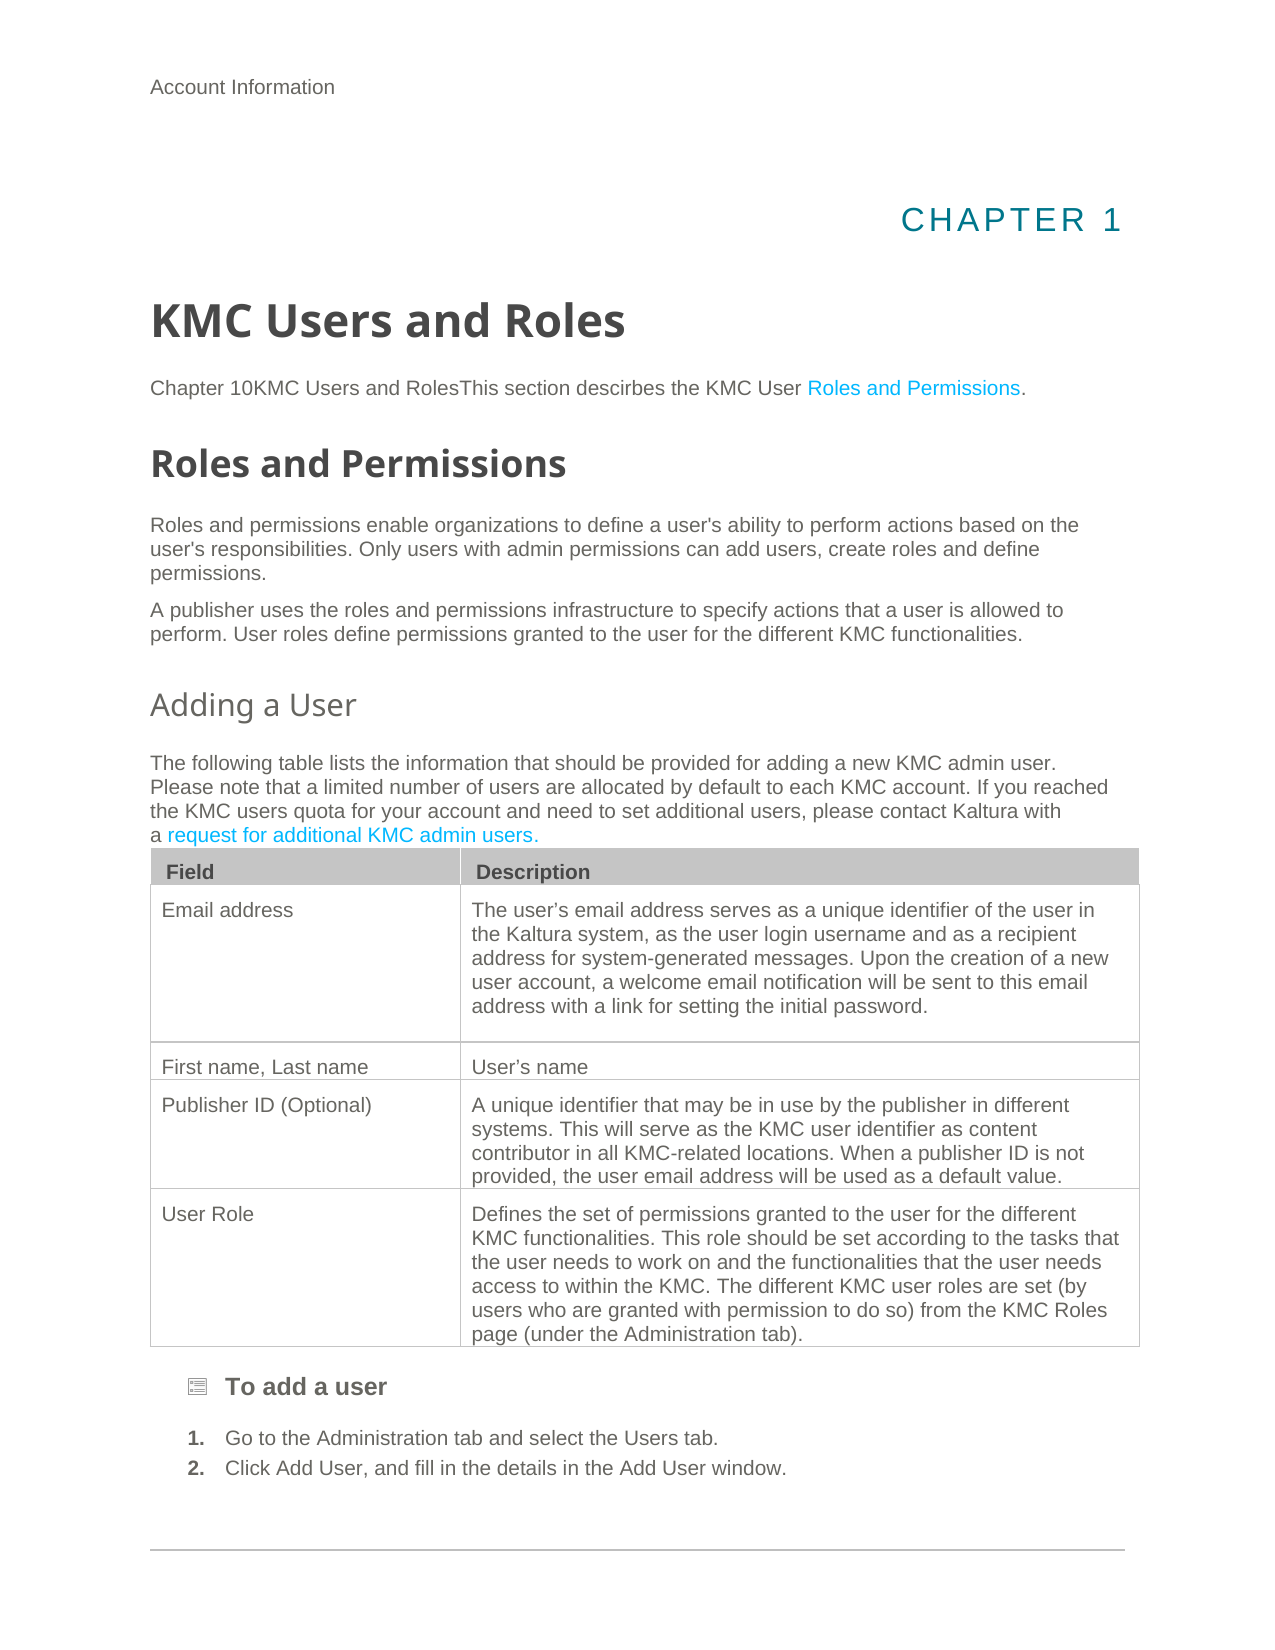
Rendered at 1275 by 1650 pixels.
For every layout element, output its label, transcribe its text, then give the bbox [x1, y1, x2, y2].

picture [188, 1378, 208, 1395]
text A publisher uses the roles and permissions infrastructure to specify actions that a user is allowed to perform. User roles define permissions granted to the user for the different KMC functionalities. [150, 598, 1125, 646]
text To add a user [187, 1372, 1125, 1400]
list Go to the Administration tab and select the Users tab. [187, 1425, 1125, 1449]
text This section descirbes the KMC User Roles and Permissions. [150, 376, 1125, 400]
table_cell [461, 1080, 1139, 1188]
subtitle KMC Users and Roles [150, 288, 1125, 351]
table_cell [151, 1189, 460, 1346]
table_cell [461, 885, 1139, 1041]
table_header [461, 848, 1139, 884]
subtitle Chapter 10 [150, 200, 1125, 238]
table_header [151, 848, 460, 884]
list Click Add User, and fill in the details in the Add User window. [187, 1456, 1125, 1479]
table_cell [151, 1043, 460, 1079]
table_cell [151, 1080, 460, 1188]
text The following table lists the information that should be provided for adding a new KMC admin user. Please note that a limited number of users are allocated by default to each KMC account. If you reached the KMC users quota for your account and need to set additional users, please contact Kaltura with a request for additional KMC admin users. [150, 751, 1125, 847]
text Roles and permissions enable organizations to define a user's ability to perform actions based on the user's responsibilities. Only users with admin permissions can add users, create roles and define permissions. [150, 513, 1125, 585]
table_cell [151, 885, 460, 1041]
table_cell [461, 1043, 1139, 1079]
subtitle Adding a User [150, 683, 1125, 726]
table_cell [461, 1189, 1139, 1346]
subtitle Roles and Permissions [150, 437, 1125, 488]
